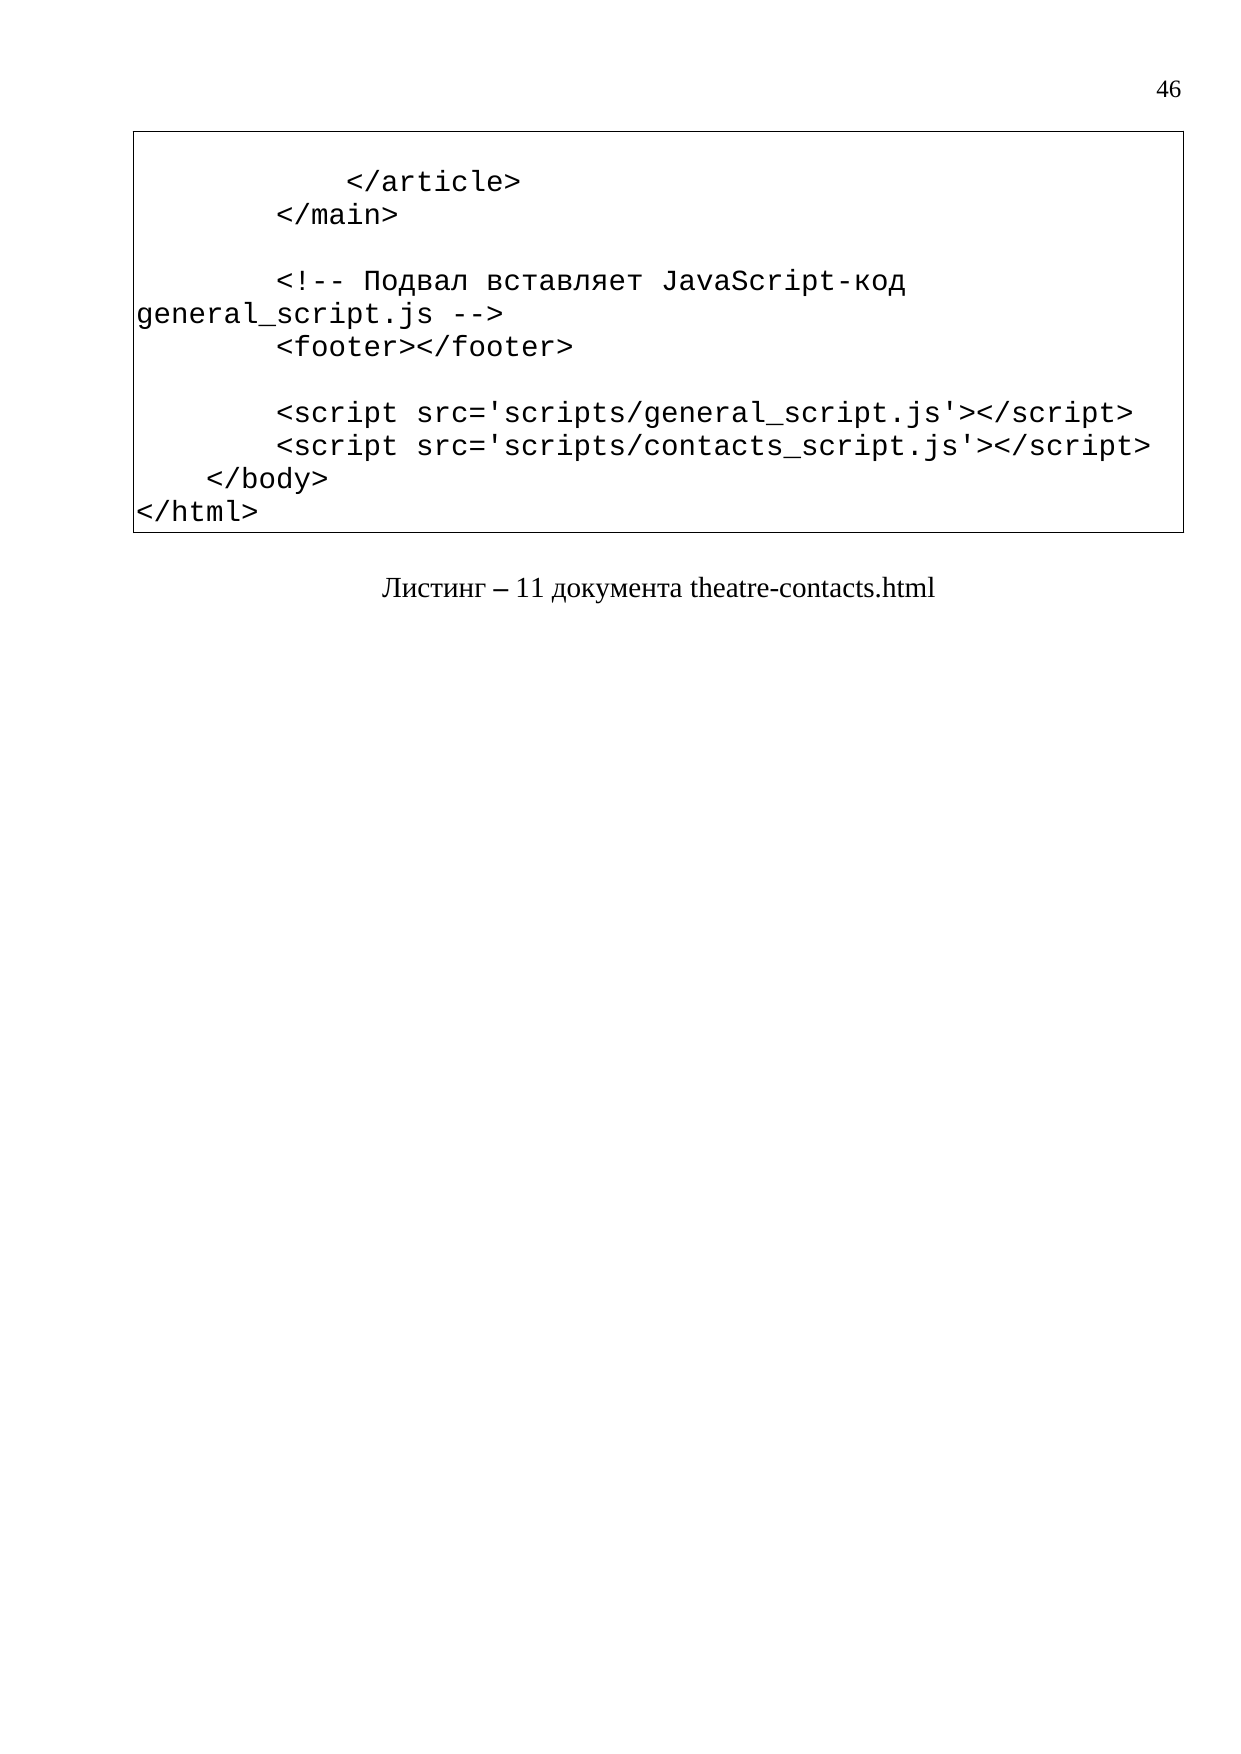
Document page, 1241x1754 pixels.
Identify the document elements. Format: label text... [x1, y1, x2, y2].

text </html> [134, 494, 1183, 532]
text Листинг – 11 документа theatre-contacts.html [136, 571, 1181, 604]
text <script src='scripts/contacts_script.js'></script> [136, 431, 1181, 464]
text <script src='scripts/general_script.js'></script> [136, 398, 1181, 431]
text </main> [136, 200, 1181, 233]
text <footer></footer> [136, 332, 1181, 365]
text <!-- Подвал вставляет JavaScript-код general_script.js --> [136, 266, 1181, 332]
text </body> [136, 464, 1181, 494]
text </article> [136, 167, 1181, 200]
